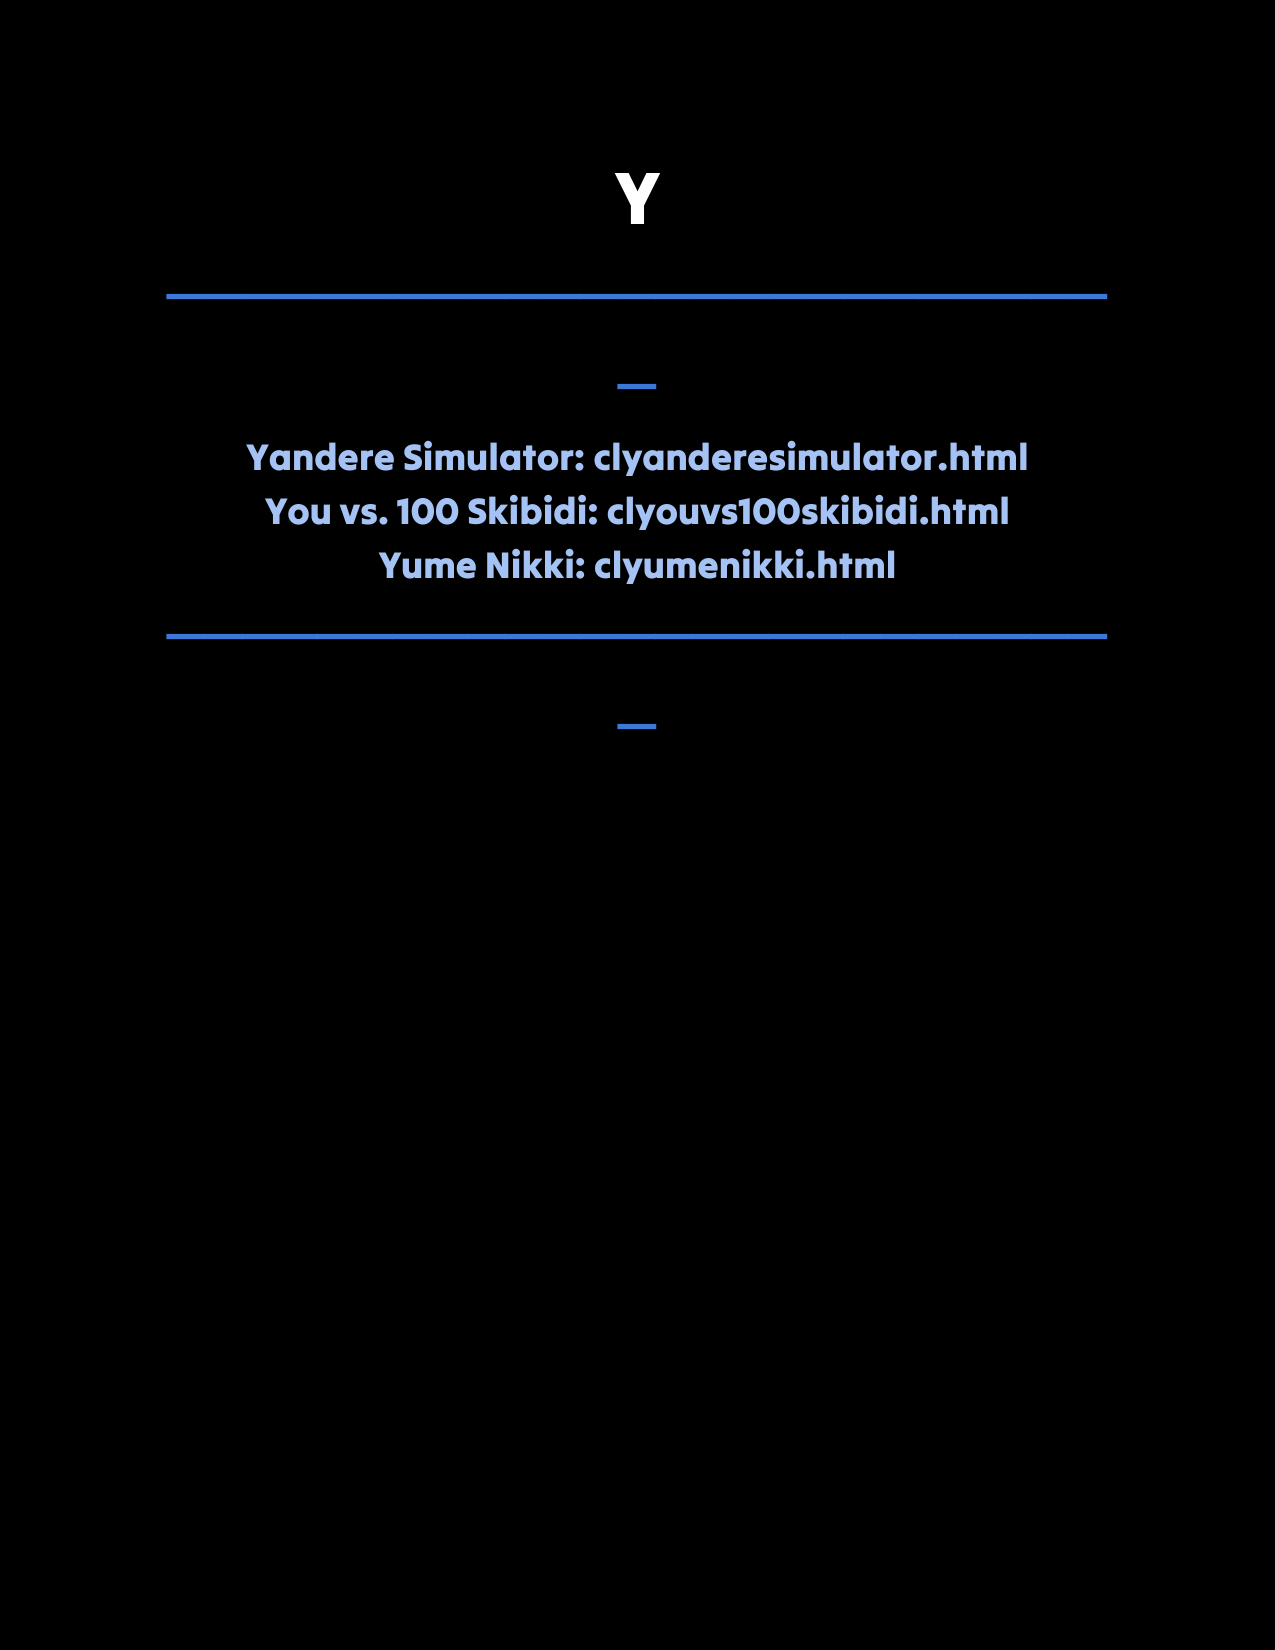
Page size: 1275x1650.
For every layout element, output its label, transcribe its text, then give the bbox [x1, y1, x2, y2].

text Yume Nikki: clyumenikki.html [150, 542, 1125, 589]
text You vs. 100 Skibidi: clyouvs100skibidi.html [150, 487, 1125, 535]
text Y ────────────────────────── Yandere Simulator: clyanderesimulator.html [150, 150, 1125, 480]
text ────────────────────────── [150, 596, 1125, 766]
